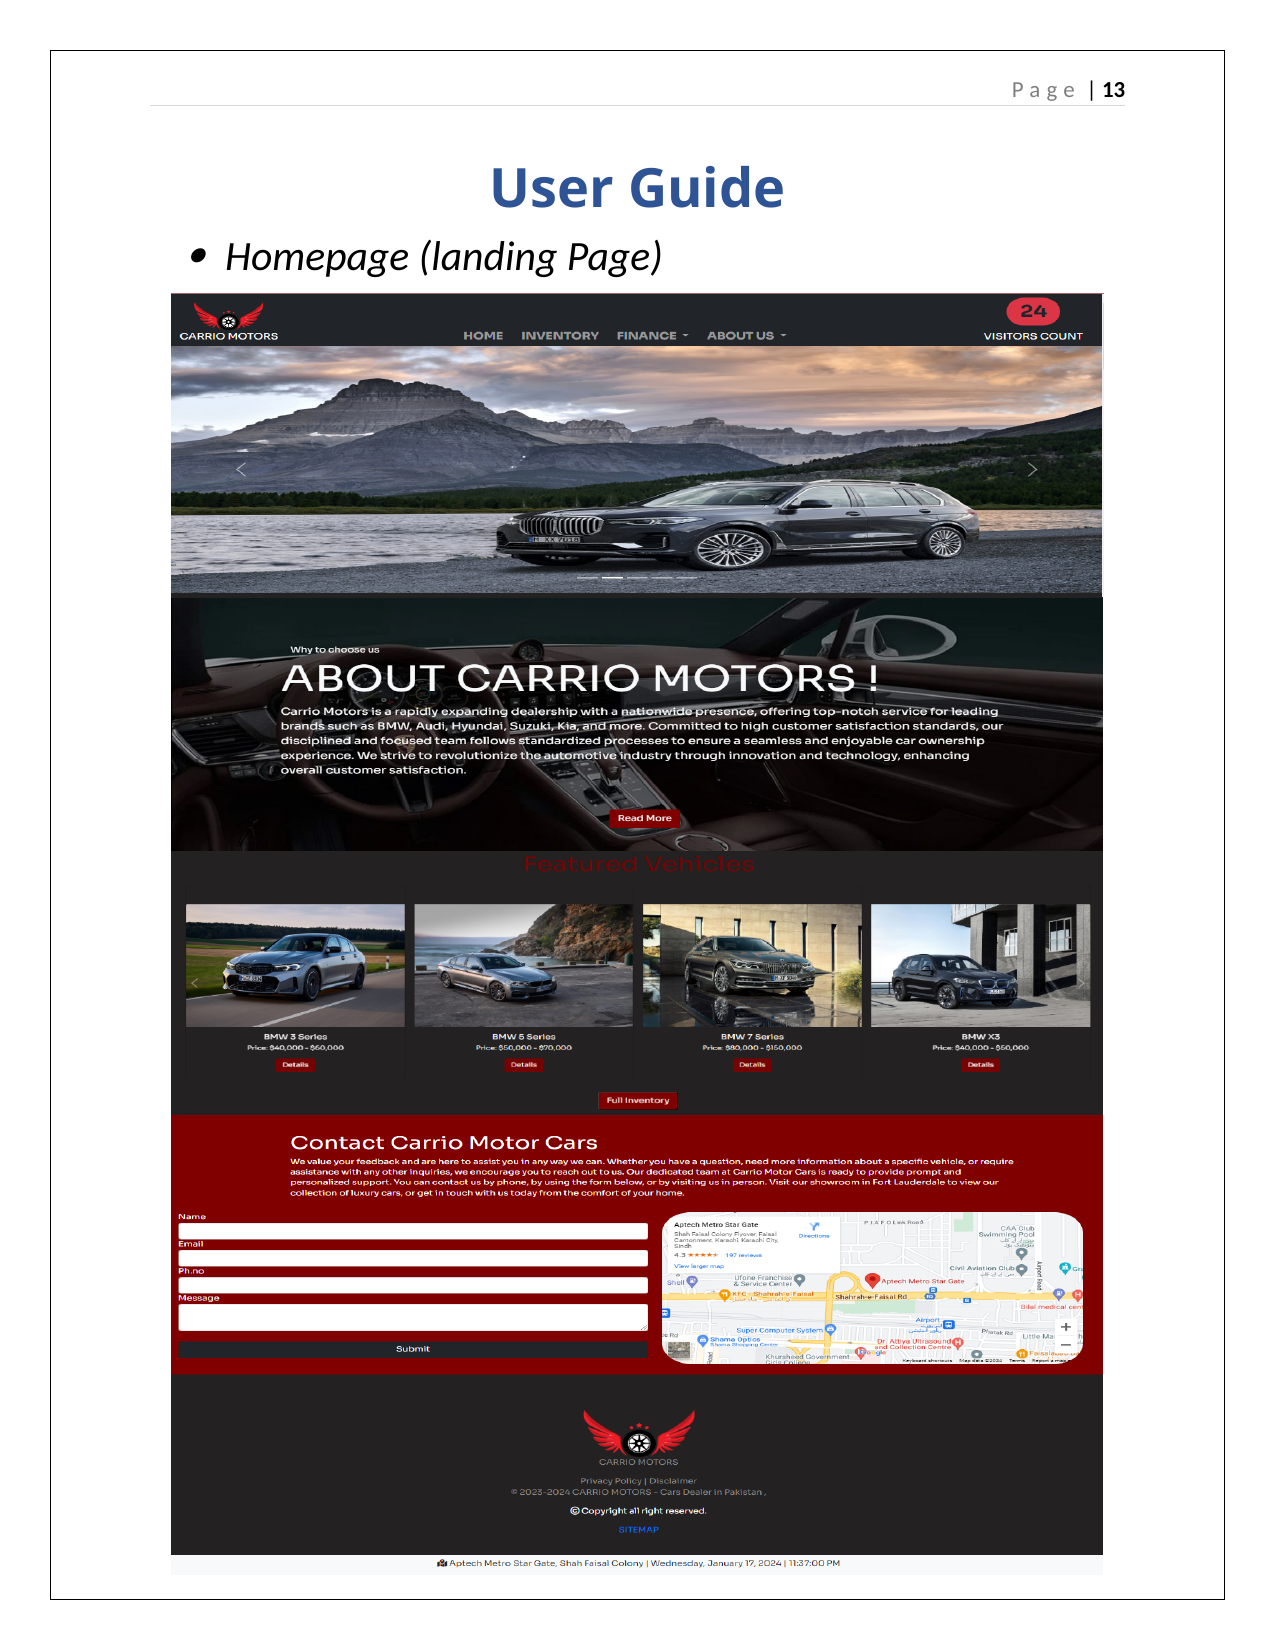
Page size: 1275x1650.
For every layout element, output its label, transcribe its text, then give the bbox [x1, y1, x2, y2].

picture [171, 293, 1104, 1575]
subtitle User Guide [150, 150, 1125, 224]
list Homepage (landing Page) [187, 229, 1125, 280]
